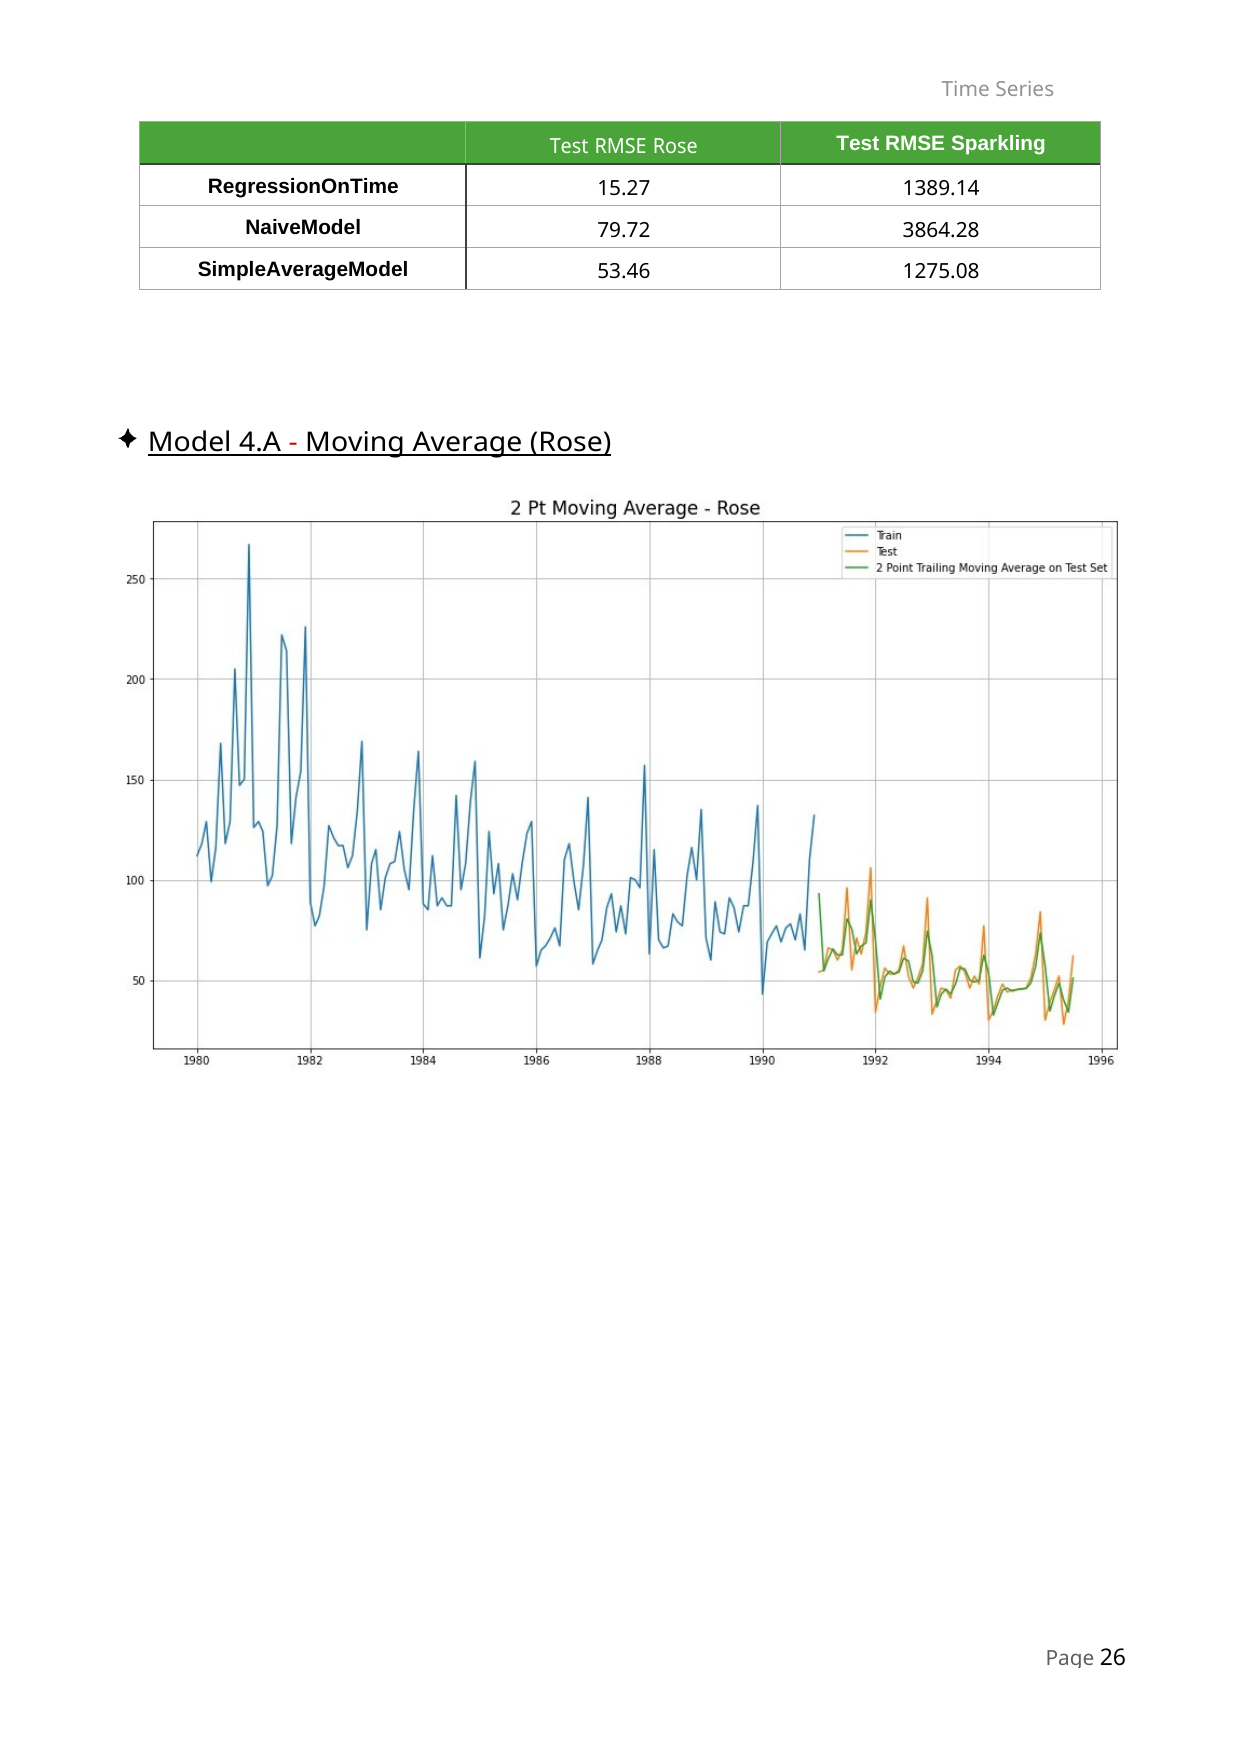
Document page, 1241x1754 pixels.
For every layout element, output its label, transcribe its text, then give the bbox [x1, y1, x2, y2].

table_cell 79.72 [467, 206, 780, 247]
table_cell NaiveModel [140, 206, 465, 247]
table_cell RegressionOnTime [140, 165, 465, 205]
table_cell 1389.14 [781, 165, 1100, 205]
table_cell 1275.08 [781, 248, 1100, 289]
picture [126, 492, 1119, 1070]
table_header Test RMSE Rose [466, 122, 780, 163]
table_cell 53.46 [467, 248, 780, 289]
table_cell 3864.28 [781, 206, 1100, 247]
text Model 4.A - Moving Average (Rose) [148, 423, 1134, 460]
table_header [140, 122, 465, 163]
table_header Test RMSE Sparkling [781, 122, 1100, 163]
table_cell 15.27 [467, 165, 780, 205]
table_cell SimpleAverageModel [140, 248, 465, 289]
picture [118, 428, 137, 448]
